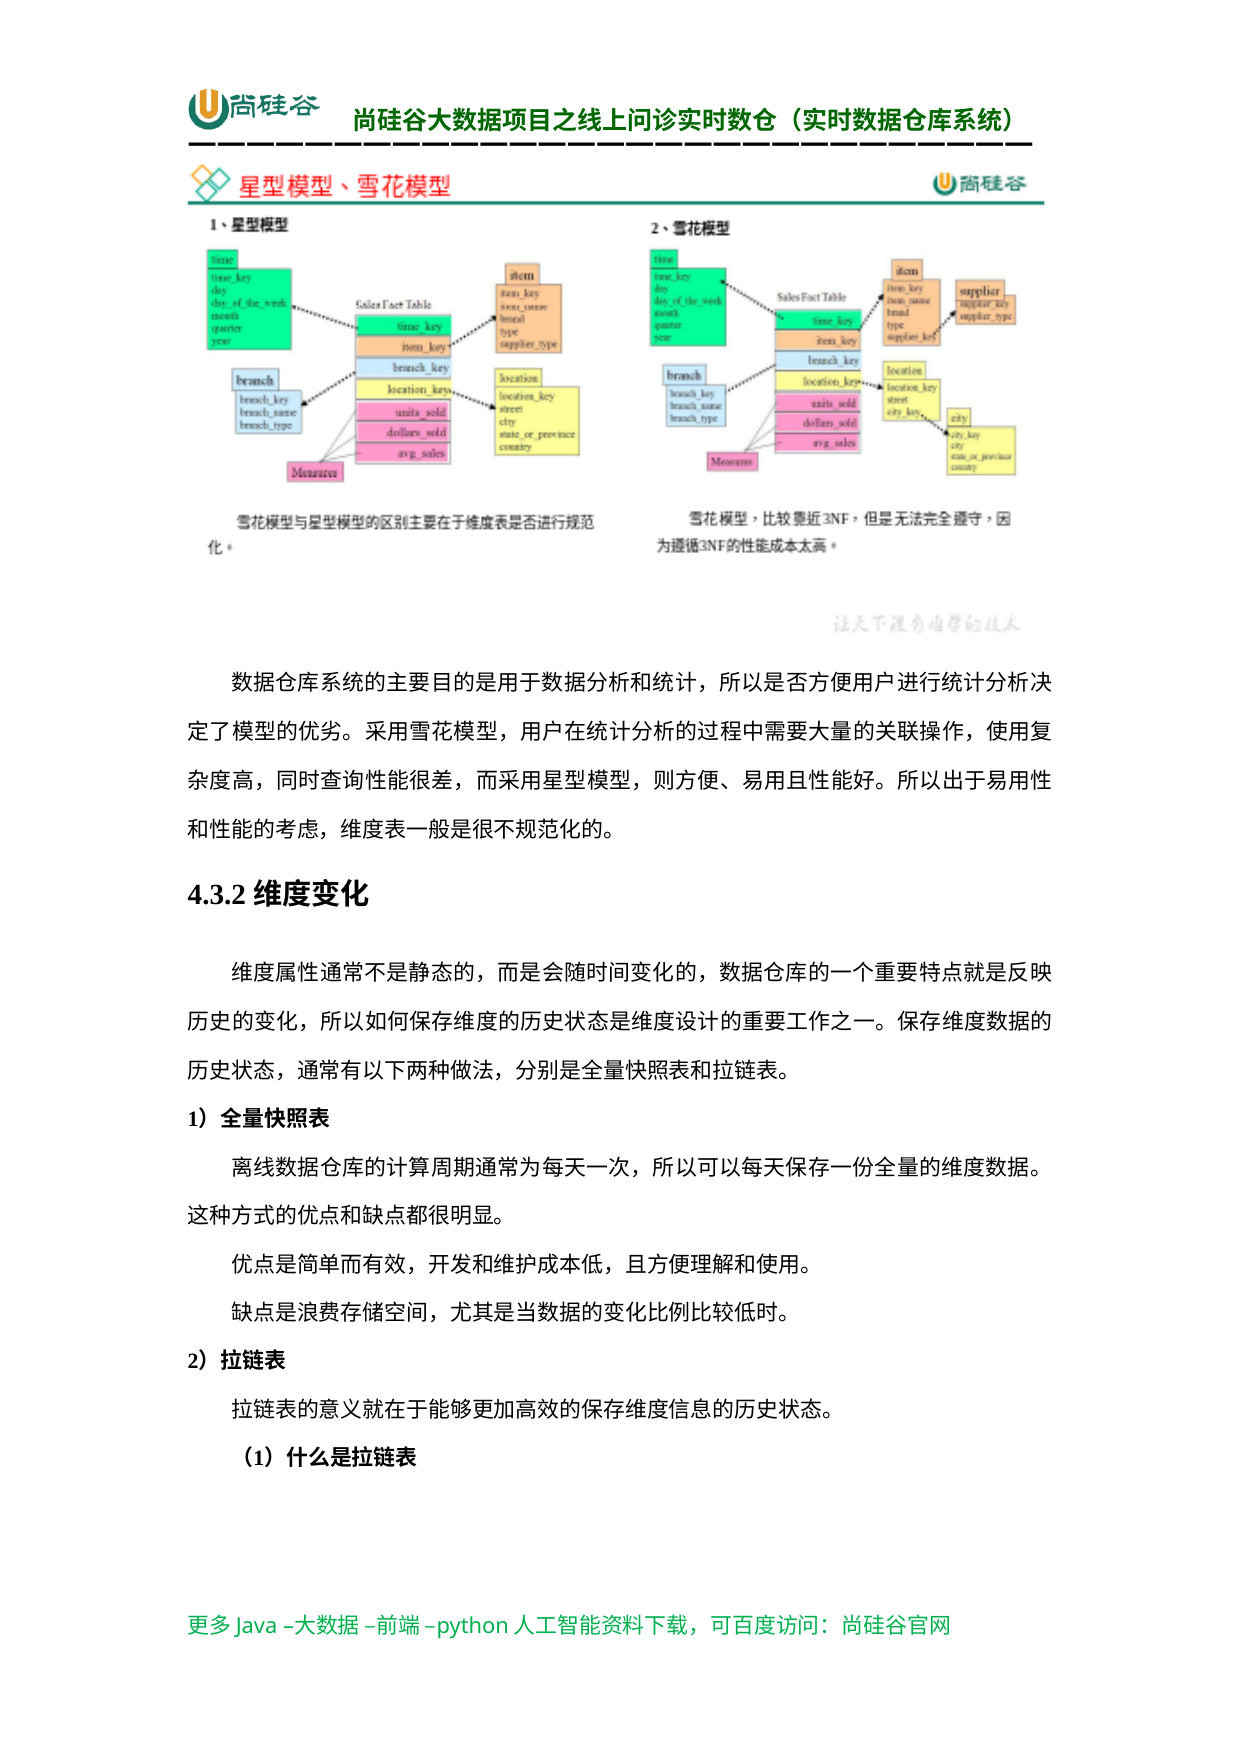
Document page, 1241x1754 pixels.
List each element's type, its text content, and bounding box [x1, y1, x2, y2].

text 离线数据仓库的计算周期通常为每天一次，所以可以每天保存一份全量的维度数据。这种方式的优点和缺点都很明显。 [187, 1149, 1053, 1230]
text 优点是简单而有效，开发和维护成本低，且方便理解和使用。 [187, 1246, 1053, 1279]
text 拉链表的意义就在于能够更加高效的保存维度信息的历史状态。 [187, 1391, 1053, 1424]
text 缺点是浪费存储空间，尤其是当数据的变化比例比较低时。 [187, 1294, 1053, 1327]
text （1）什么是拉链表 [187, 1439, 1053, 1472]
subtitle 4.3.2 维度变化 [187, 859, 1053, 924]
text 维度属性通常不是静态的，而是会随时间变化的，数据仓库的一个重要特点就是反映历史的变化，所以如何保存维度的历史状态是维度设计的重要工作之一。保存维度数据的历史状态，通常有以下两种做法，分别是全量快照表和拉链表。 [187, 955, 1053, 1085]
text 数据仓库系统的主要目的是用于数据分析和统计，所以是否方便用户进行统计分析决定了模型的优劣。采用雪花模型，用户在统计分析的过程中需要大量的关联操作，使用复杂度高，同时查询性能很差，而采用星型模型，则方便、易用且性能好。所以出于易用性和性能的考虑，维度表一般是很不规范化的。 [187, 665, 1053, 844]
text 1）全量快照表 [187, 1101, 1053, 1133]
text 2）拉链表 [187, 1343, 1053, 1375]
